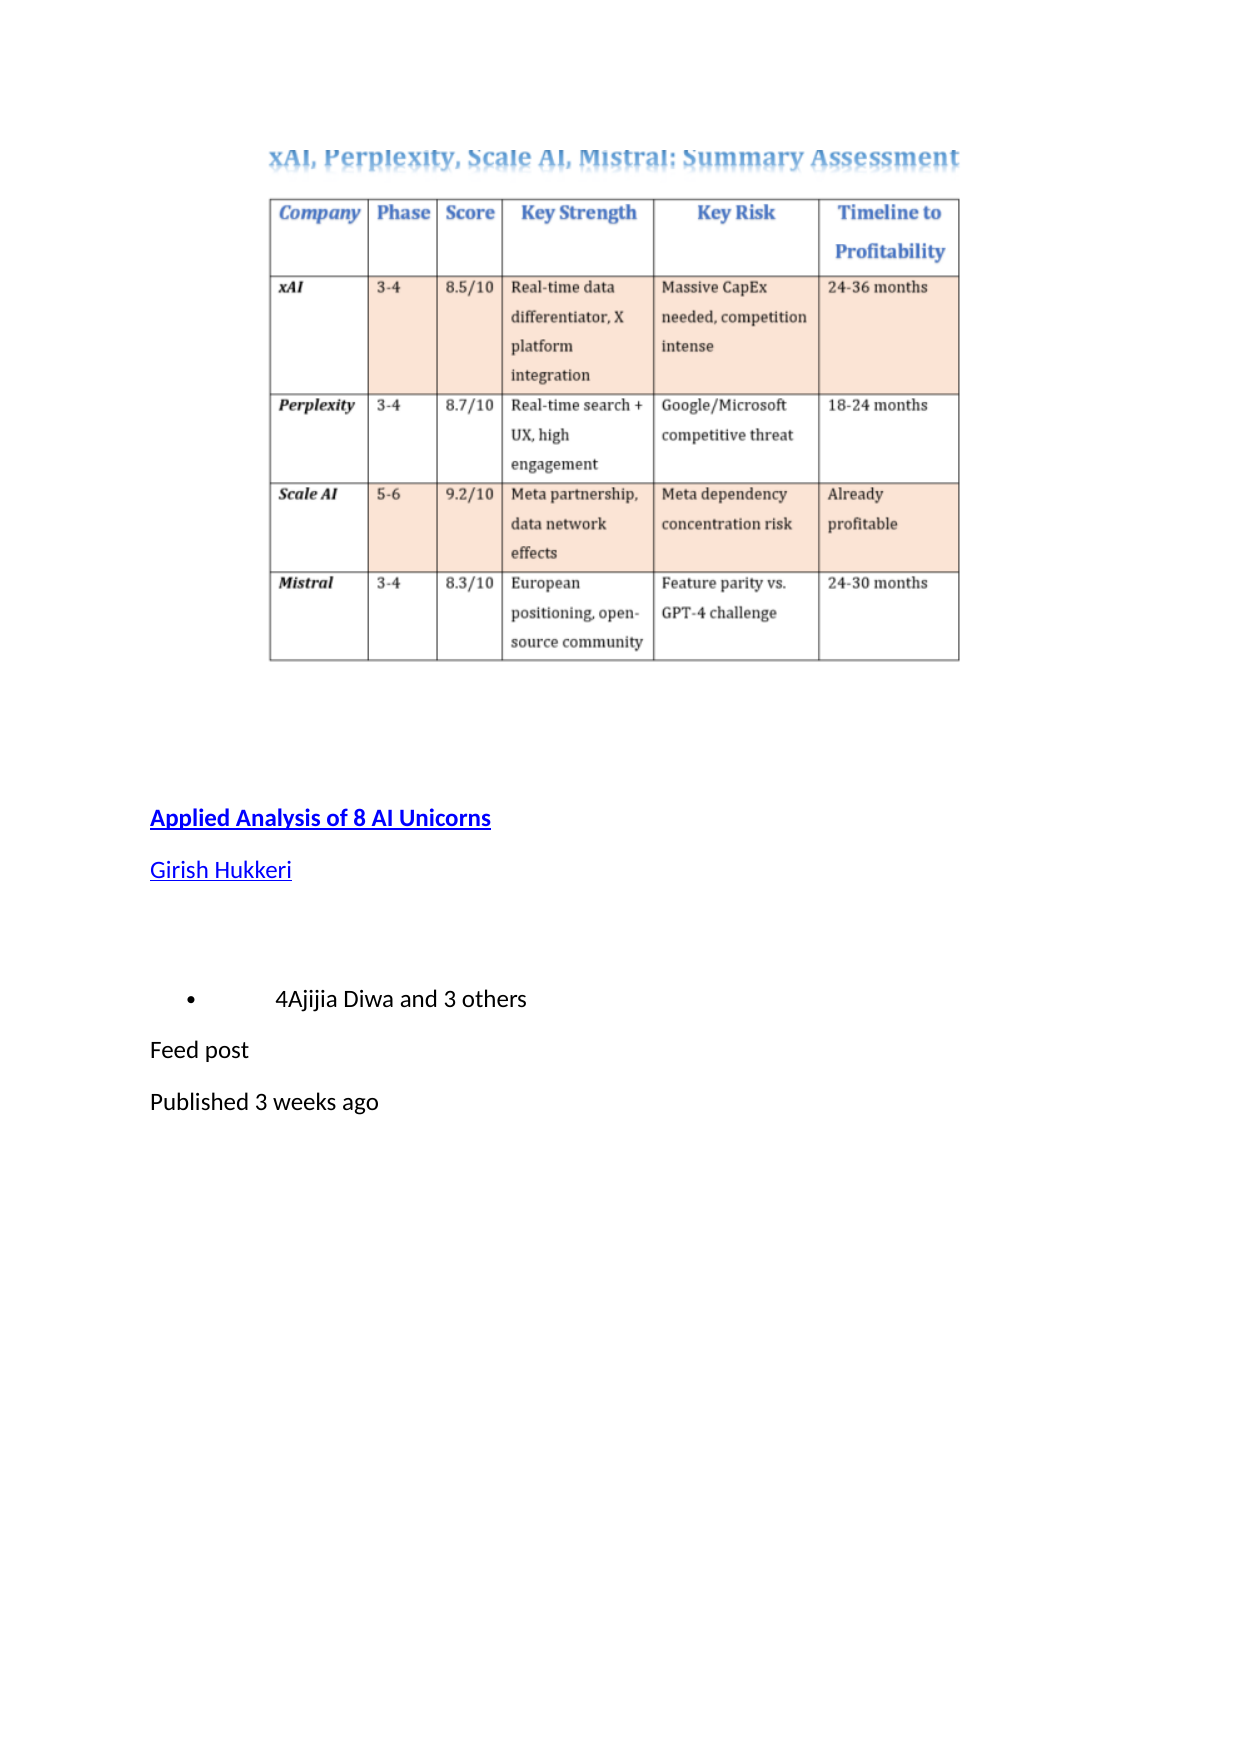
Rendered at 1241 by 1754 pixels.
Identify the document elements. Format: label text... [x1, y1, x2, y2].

picture [150, 150, 1091, 678]
text Girish Hukkeri [150, 854, 1090, 884]
text Published 3 weeks ago [150, 1086, 1090, 1117]
text Applied Analysis of 8 AI Unicorns [150, 802, 1090, 833]
text Feed post [150, 1034, 1090, 1065]
list 4Ajijia Diwa and 3 others [187, 957, 1090, 1013]
